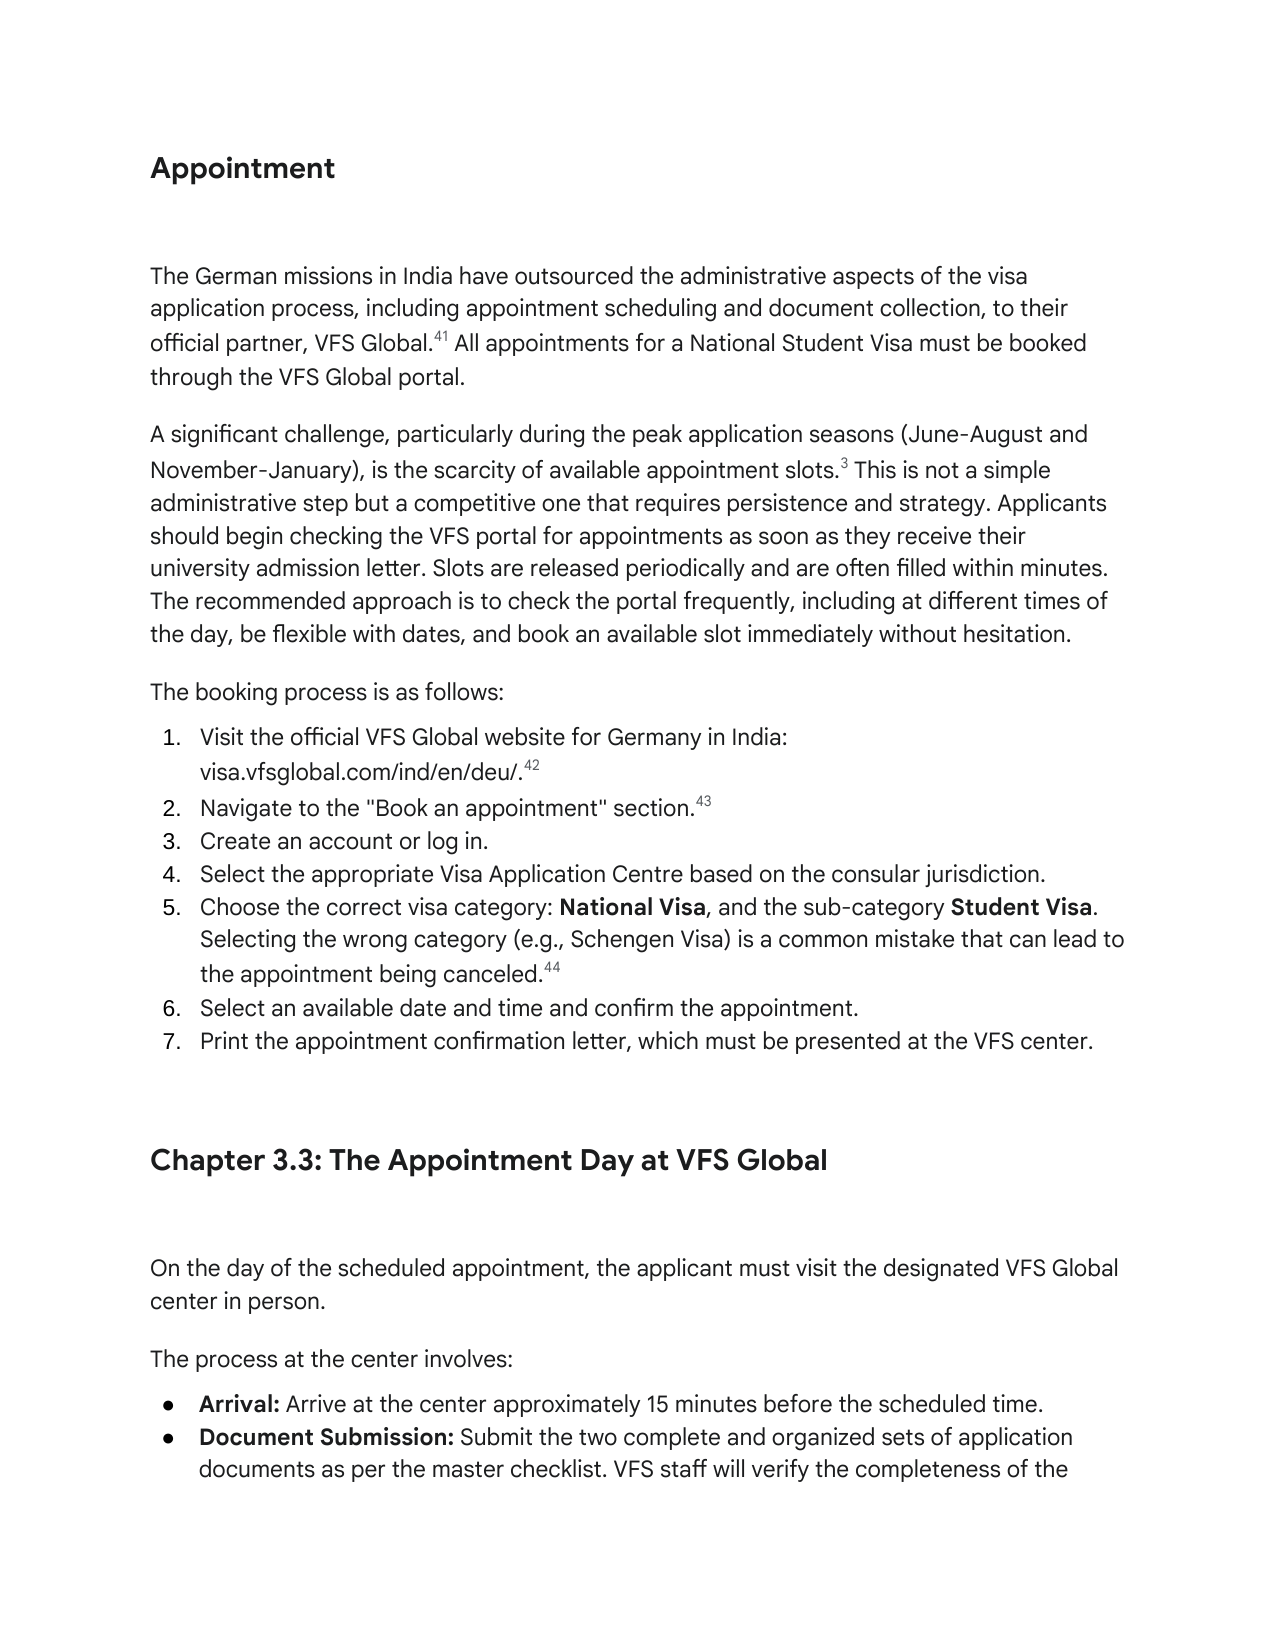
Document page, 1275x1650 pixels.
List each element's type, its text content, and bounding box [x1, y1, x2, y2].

text The booking process is as follows: [150, 678, 1125, 706]
list Print the appointment confirmation letter, which must be presented at the VFS center. [162, 1027, 1125, 1056]
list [161, 1423, 1125, 1484]
text A significant challenge, particularly during the peak application seasons (June-August and November-January), is the scarcity of available appointment slots.3 This is not a simple administrative step but a competitive one that requires persistence and strategy. Applicants should begin checking the VFS portal for appointments as soon as they receive their university admission letter. Slots are released periodically and are often filled within minutes. The recommended approach is to check the portal frequently, including at different times of the day, be flexible with dates, and book an available slot immediately without hesitation. [150, 421, 1125, 649]
list Choose the correct visa category: National Visa, and the sub-category Student Visa. Selecting the wrong category (e.g., Schengen Visa) is a common mistake that can lead to the appointment being canceled.44 [162, 893, 1125, 990]
text On the day of the scheduled appointment, the applicant must visit the designated VFS Global center in person. [150, 1254, 1125, 1316]
list Select the appropriate Visa Application Centre based on the consular jurisdiction. [162, 860, 1125, 889]
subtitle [150, 150, 1125, 187]
text The process at the center involves: [150, 1345, 1125, 1374]
list Arrival: Arrive at the center approximately 15 minutes before the scheduled time. [161, 1390, 1125, 1419]
subtitle Chapter 3.3: The Appointment Day at VFS Global [150, 1143, 1125, 1179]
list Navigate to the "Book an appointment" section.43 [162, 792, 1125, 823]
list Visit the official VFS Global website for Germany in India: visa.vfsglobal.com/ind/en/deu/.42 [162, 723, 1125, 787]
list Select an available date and time and confirm the appointment. [162, 994, 1125, 1023]
list Create an account or log in. [162, 827, 1125, 856]
text The German missions in India have outsourced the administrative aspects of the visa application process, including appointment scheduling and document collection, to their official partner, VFS Global.41 All appointments for a National Student Visa must be booked through the VFS Global portal. [150, 262, 1125, 392]
